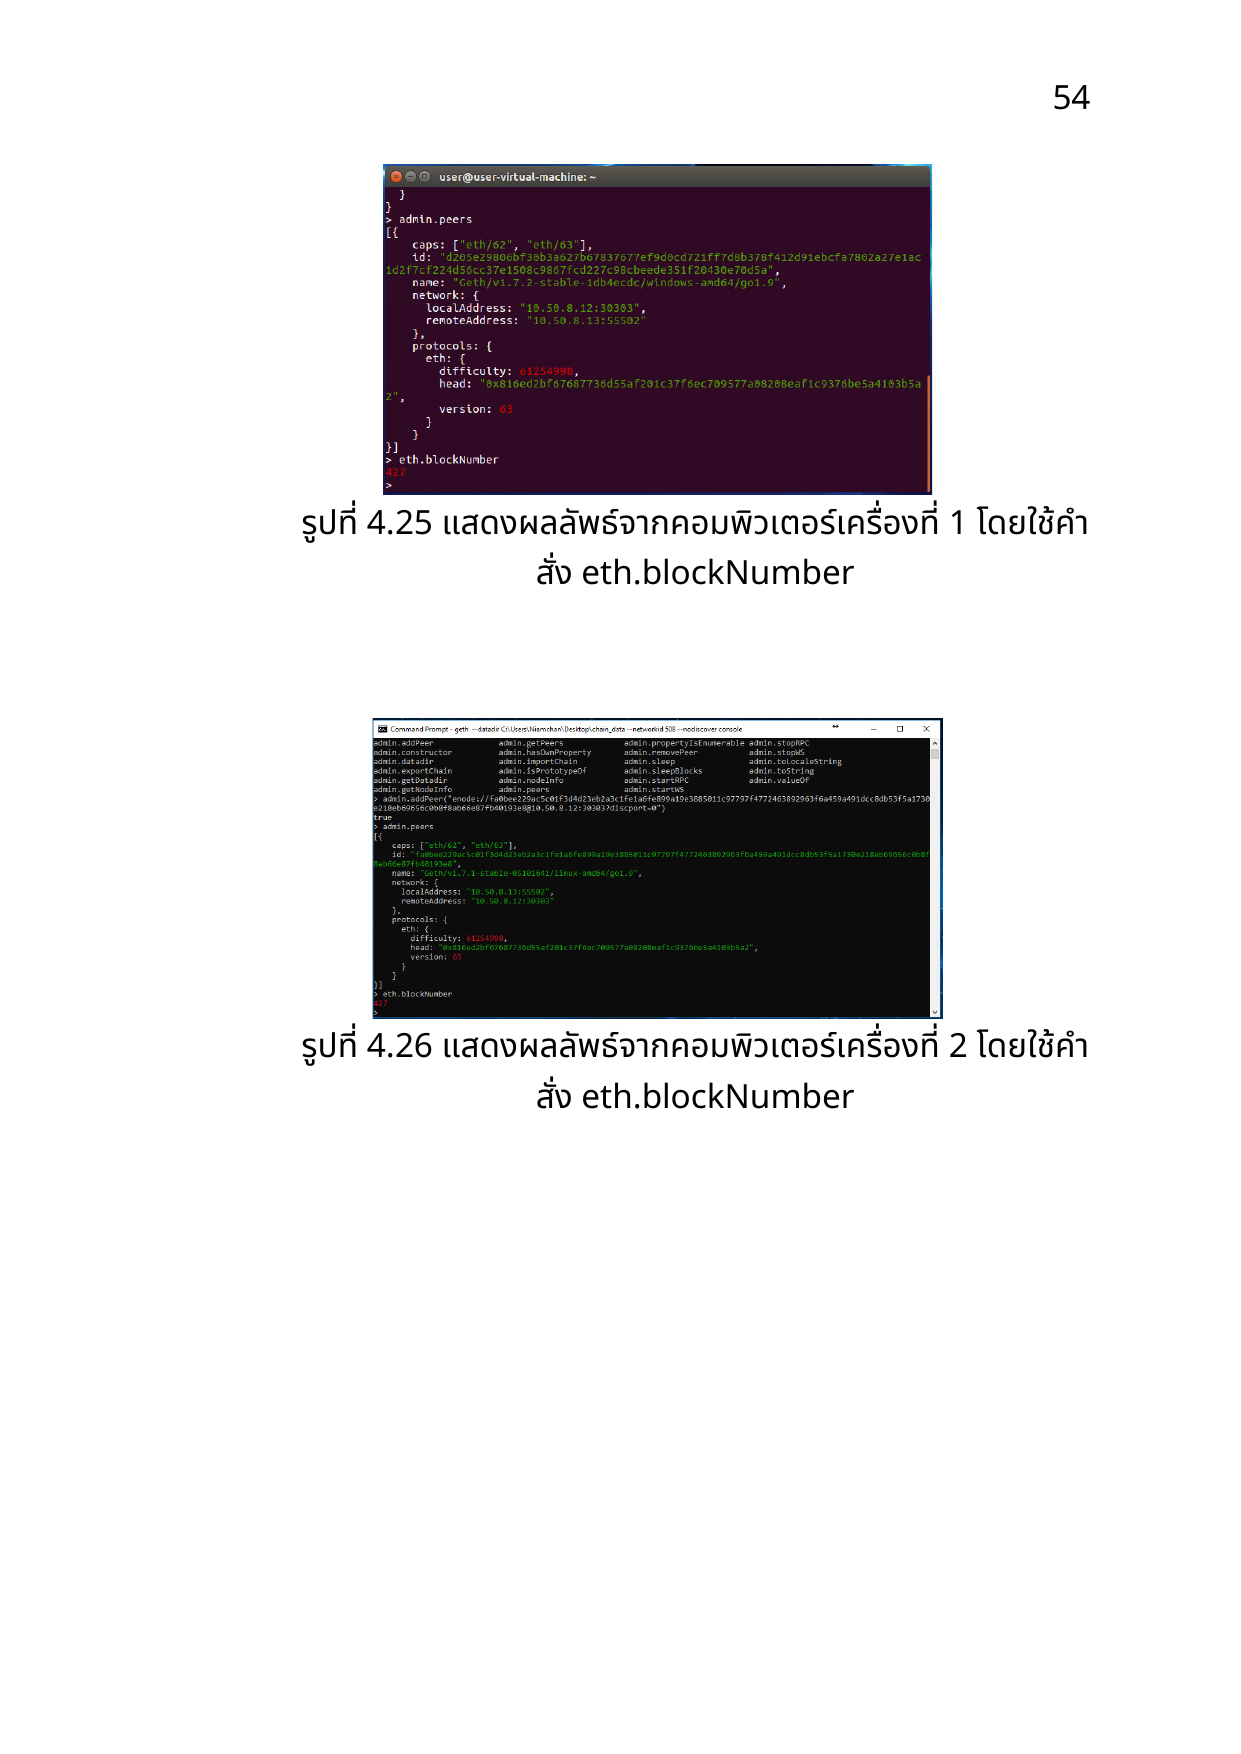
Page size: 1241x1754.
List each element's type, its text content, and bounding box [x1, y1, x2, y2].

picture [383, 164, 933, 495]
text รูปที่ 4.26 แสดงผลลัพธ์จากคอมพิวเตอร์เครื่องที่ 2 โดยใช้คำสั่ง eth.blockNumber [300, 1022, 1090, 1123]
picture [372, 718, 943, 1019]
text รูปที่ 4.25 แสดงผลลัพธ์จากคอมพิวเตอร์เครื่องที่ 1 โดยใช้คำสั่ง eth.blockNumber [300, 498, 1090, 600]
